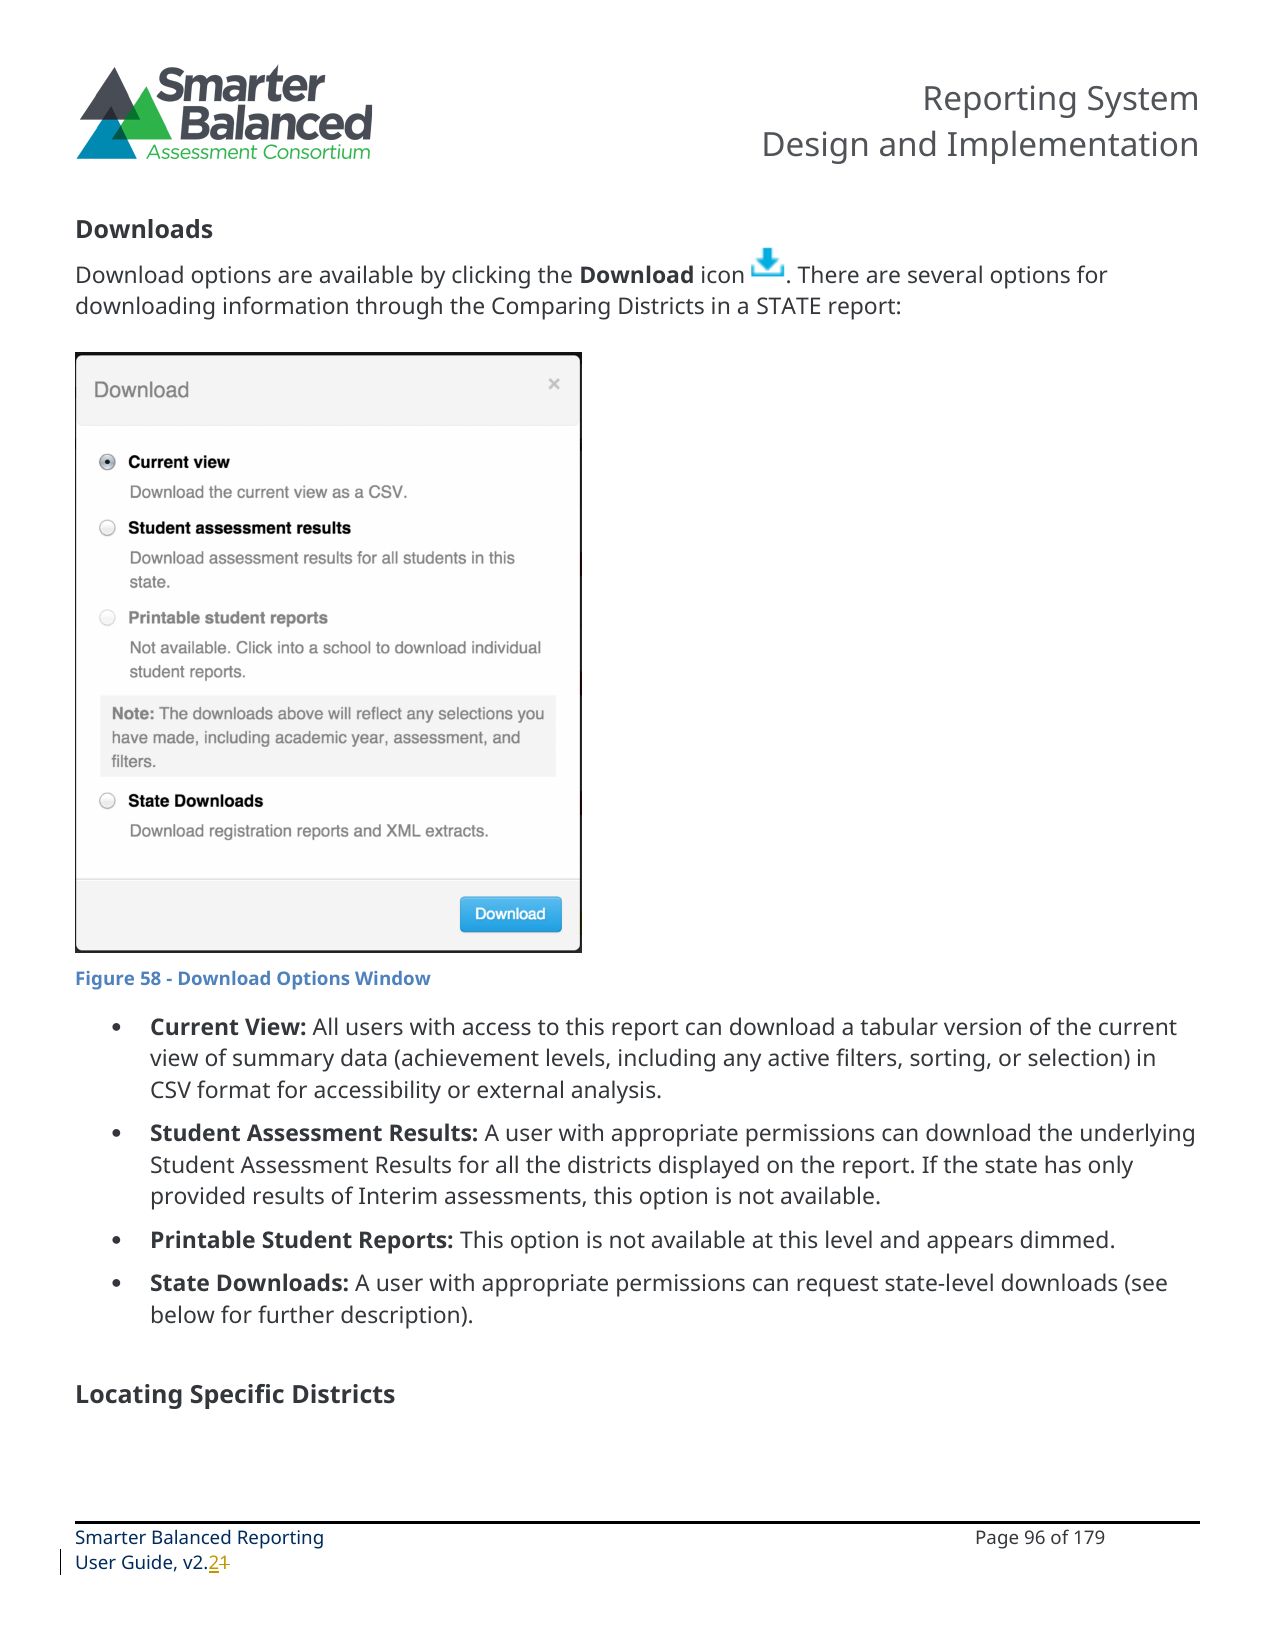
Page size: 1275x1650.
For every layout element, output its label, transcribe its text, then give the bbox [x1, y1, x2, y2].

picture [76, 64, 373, 159]
text Locating Specific Districts [75, 1376, 1200, 1411]
text Download options are available by clicking the Download icon . There are several options for downloading information through the Comparing Districts in a State report: [75, 245, 1200, 321]
list Student Assessment Results: A user with appropriate permissions can download the underlying Student Assessment Results for all the districts displayed on the report. If the state has only provided results of Interim assessments, this option is not available. [112, 1117, 1200, 1211]
list Printable Student Reports: This option is not available at this level and appears dimmed. [112, 1224, 1200, 1255]
text Figure 58 - Download Options Window [75, 965, 1200, 990]
list State Downloads: A user with appropriate permissions can request state-level downloads (see below for further description). [112, 1267, 1200, 1330]
picture [751, 245, 786, 284]
list Current View: All users with access to this report can download a tabular version of the current view of summary data (achievement levels, including any active filters, sorting, or selection) in CSV format for accessibility or external analysis. [112, 1011, 1200, 1105]
picture [75, 352, 582, 953]
text Downloads [75, 211, 1200, 245]
